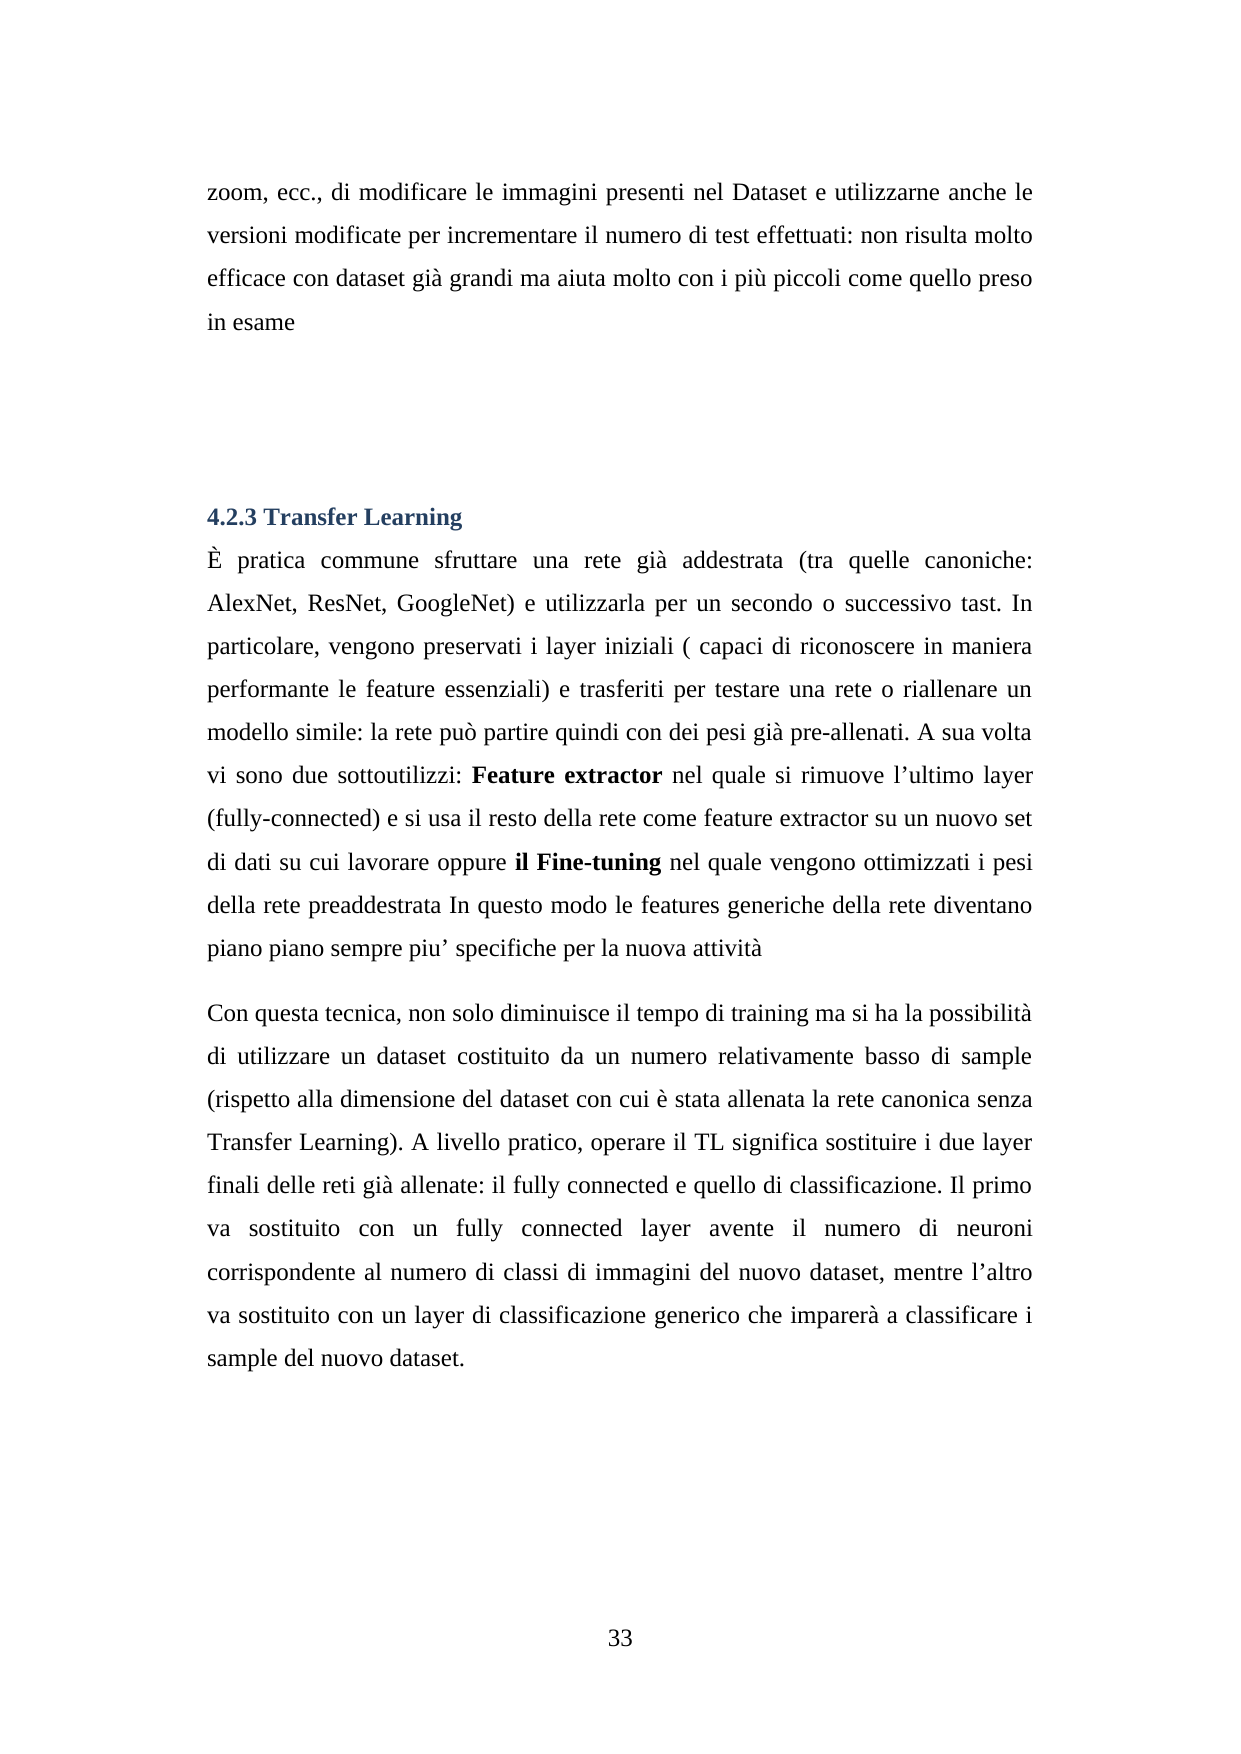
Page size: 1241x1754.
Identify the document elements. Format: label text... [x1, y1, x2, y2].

text Con questa tecnica, non solo diminuisce il tempo di training ma si ha la possibilità di utilizzare un dataset costituito da un numero relativamente basso di sample (rispetto alla dimensione del dataset con cui è stata allenata la rete canonica senza Transfer Learning). A livello pratico, operare il TL significa sostituire i due layer finali delle reti già allenate: il fully connected e quello di classificazione. Il primo va sostituito con un fully connected layer avente il numero di neuroni corrispondente al numero di classi di immagini del nuovo dataset, mentre l’altro va sostituito con un layer di classificazione generico che imparerà a classificare i sample del nuovo dataset. [207, 998, 1033, 1372]
subtitle 4.2.3 Transfer Learning [207, 502, 1033, 530]
text È pratica commune sfruttare una rete già addestrata (tra quelle canoniche: AlexNet, ResNet, GoogleNet) e utilizzarla per un secondo o successivo tast. In particolare, vengono preservati i layer iniziali ( capaci di riconoscere in maniera performante le feature essenziali) e trasferiti per testare una rete o riallenare un modello simile: la rete può partire quindi con dei pesi già pre-allenati. A sua volta vi sono due sottoutilizzi: Feature extractor nel quale si rimuove l’ultimo layer (fully-connected) e si usa il resto della rete come feature extractor su un nuovo set di dati su cui lavorare oppure il Fine-tuning nel quale vengono ottimizzati i pesi della rete preaddestrata In questo modo le features generiche della rete diventano piano piano sempre piu’ specifiche per la nuova attività [207, 545, 1033, 962]
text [207, 177, 1033, 335]
